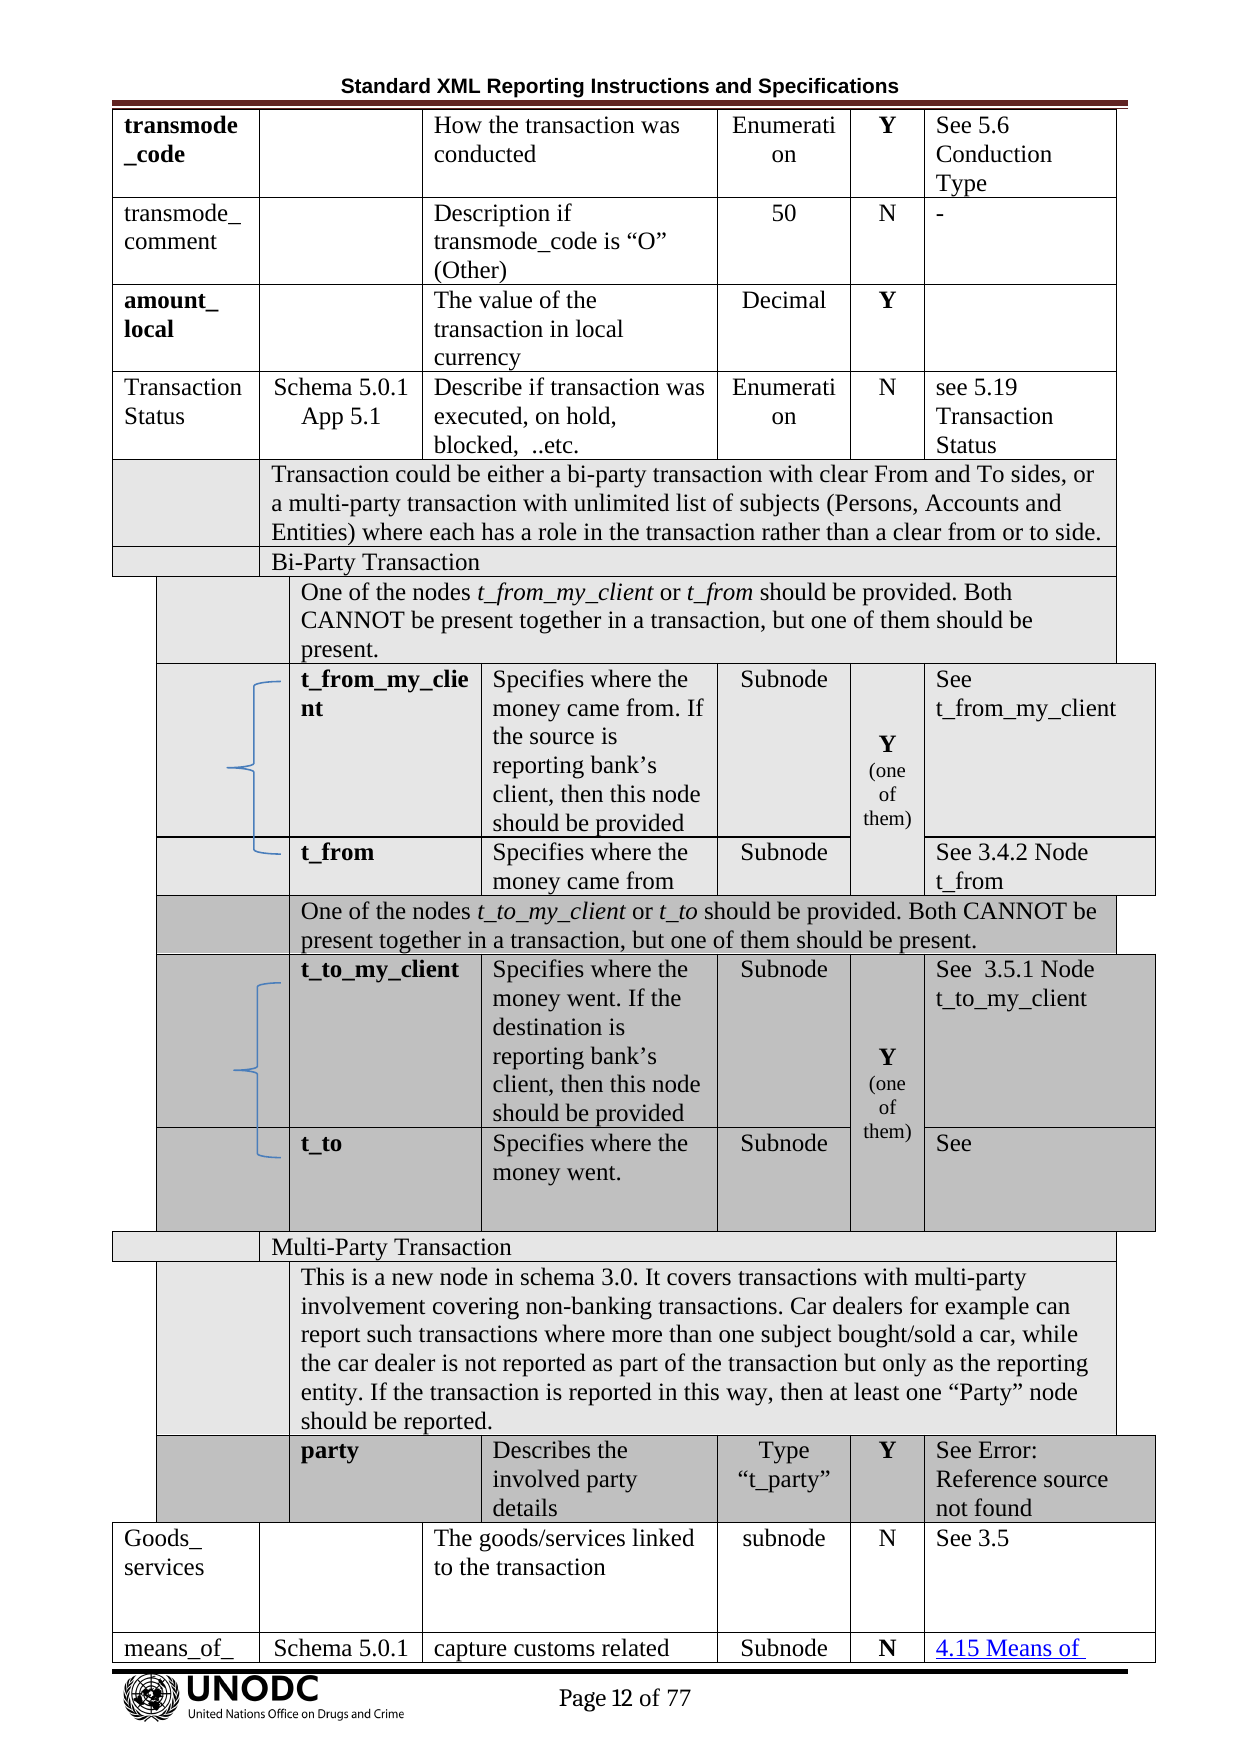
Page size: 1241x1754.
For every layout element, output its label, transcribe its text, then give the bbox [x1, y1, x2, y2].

table_cell t_from_my_client [290, 664, 481, 836]
table_cell N [851, 1633, 924, 1662]
table_cell [157, 1262, 289, 1434]
table_cell How the transaction was conducted [423, 110, 717, 197]
table_cell Enumeration [718, 372, 850, 458]
table_cell means_of_ transport [113, 1633, 259, 1662]
table_cell [260, 285, 422, 371]
table_cell Y (one of them) [851, 664, 924, 895]
table_cell This is a new node in schema 3.0. It covers transactions with multi-party involvement covering non-banking transactions. Car dealers for example can report such transactions where more than one subject bought/sold a car, while the car dealer is not reported as part of the transaction but only as the reporting entity. If the transaction is reported in this way, then at least one “Party” node should be reported. [290, 1262, 1116, 1434]
table_cell [157, 1436, 289, 1522]
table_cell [260, 1633, 422, 1662]
table_cell transmode_code [113, 110, 259, 197]
table_cell Subnode [718, 1633, 850, 1662]
table_cell Specifies where the money went. [482, 1128, 717, 1231]
table_cell See 3.51 Node t_to_my_client [925, 955, 1155, 1127]
table_cell See 3.52 Node t_to [925, 1128, 1155, 1231]
table_cell transmode_comment [113, 198, 259, 284]
table_cell Specifies where the money came from [482, 838, 717, 895]
table_cell Schema 5.0.1 App 5.1 [260, 372, 422, 458]
table_cell 50 [718, 198, 850, 284]
table_cell [113, 547, 259, 576]
table_cell One of the nodes t_from_my_client or t_from should be provided. Both CANNOT be present together in a transaction, but one of them should be present. [290, 577, 1116, 663]
table_cell Subnode [718, 838, 850, 895]
table_cell t_to [290, 1128, 481, 1231]
table_cell See t_from_my_client [925, 664, 1155, 836]
table_cell [113, 1232, 259, 1261]
table_cell Decimal [718, 285, 850, 371]
picture [123, 1673, 404, 1722]
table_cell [423, 1633, 717, 1662]
table_cell Y [851, 1436, 924, 1522]
table_cell Type “t_party” [718, 1436, 850, 1522]
table_cell [260, 110, 422, 197]
table_cell [157, 896, 289, 953]
table_cell Multi-Party Transaction [260, 1232, 1116, 1261]
table_cell Y [851, 285, 924, 371]
table_cell N [851, 198, 924, 284]
table_cell One of the nodes t_to_my_client or t_to should be provided. Both CANNOT be present together in a transaction, but one of them should be present. [290, 896, 1116, 953]
table_cell See 5.6 Conduction Type [925, 110, 1116, 197]
table_cell N [851, 372, 924, 458]
table_cell [925, 285, 1116, 371]
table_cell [925, 1633, 1155, 1662]
table_cell Subnode [718, 955, 850, 1127]
table_cell Y (one of them) [851, 955, 924, 1231]
table_cell See 3.42 Node t_from [925, 838, 1155, 895]
table_cell Enumeration [718, 110, 850, 197]
table_cell [260, 198, 422, 284]
table_cell Specifies where the money went. If the destination is reporting bank’s client, then this node should be provided [482, 955, 717, 1127]
table_cell [113, 460, 259, 546]
table_cell Transaction could be either a bi-party transaction with clear From and To sides, or a multi-party transaction with unlimited list of subjects (Persons, Accounts and Entities) where each has a role in the transaction rather than a clear from or to side. [260, 460, 1116, 546]
table_cell Goods_ services [113, 1523, 259, 1632]
table_cell Specifies where the money came from. If the source is reporting bank’s client, then this node should be provided [482, 664, 717, 836]
table_cell Y [851, 110, 924, 197]
table_cell [157, 955, 289, 1127]
table_cell [157, 1128, 289, 1231]
table_cell [157, 577, 289, 663]
table_cell Subnode [718, 664, 850, 836]
table_cell see 5.19 Transaction Status [925, 372, 1116, 458]
table_cell Describes the involved party details [482, 1436, 717, 1522]
table_cell - [925, 198, 1116, 284]
table_cell [260, 1523, 422, 1632]
table_cell subnode [718, 1523, 850, 1632]
table_cell Transaction Status [113, 372, 259, 458]
table_cell Description if transmode_code is “O” (Other) [423, 198, 717, 284]
table_cell The goods/services linked to the transaction [423, 1523, 717, 1632]
table_cell party [290, 1436, 481, 1522]
table_cell [157, 664, 289, 836]
table_cell The value of the transaction in local currency [423, 285, 717, 371]
table_cell [157, 838, 289, 895]
table_cell t_from [290, 838, 481, 895]
table_cell N [851, 1523, 924, 1632]
table_cell Describe if transaction was executed, on hold, blocked, ..etc. [423, 372, 717, 458]
table_cell amount_ local [113, 285, 259, 371]
table_cell Bi-Party Transaction [260, 547, 1116, 576]
table_cell t_to_my_client [290, 955, 481, 1127]
table_cell Subnode [718, 1128, 850, 1231]
